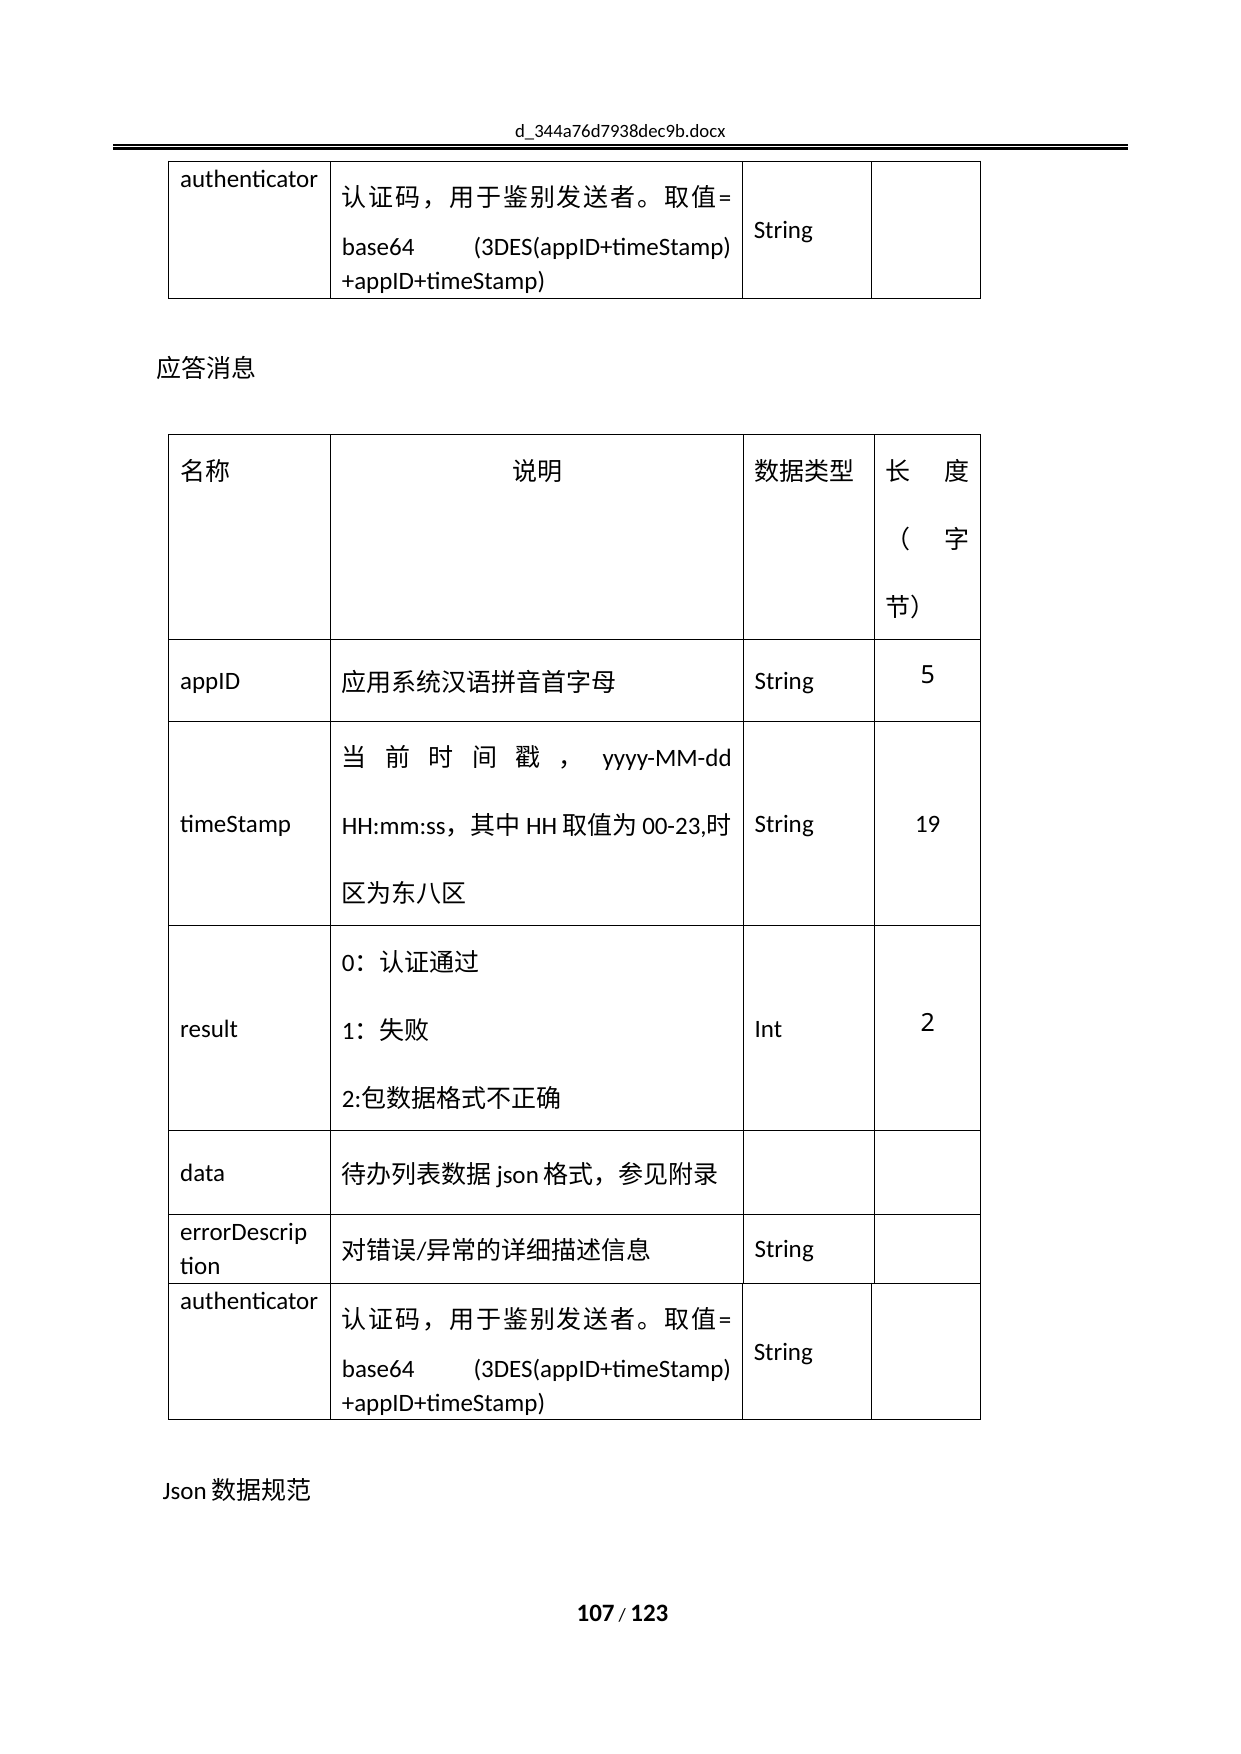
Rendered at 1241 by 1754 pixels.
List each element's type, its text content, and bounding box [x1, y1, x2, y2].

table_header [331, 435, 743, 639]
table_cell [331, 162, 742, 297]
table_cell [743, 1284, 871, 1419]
text 应答消息 [112, 332, 1128, 400]
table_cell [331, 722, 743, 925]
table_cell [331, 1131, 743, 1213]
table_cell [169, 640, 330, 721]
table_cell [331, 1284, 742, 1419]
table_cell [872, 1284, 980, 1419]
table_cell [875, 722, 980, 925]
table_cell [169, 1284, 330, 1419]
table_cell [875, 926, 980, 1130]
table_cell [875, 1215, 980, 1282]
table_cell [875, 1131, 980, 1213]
text Json数据规范 [112, 1454, 1128, 1522]
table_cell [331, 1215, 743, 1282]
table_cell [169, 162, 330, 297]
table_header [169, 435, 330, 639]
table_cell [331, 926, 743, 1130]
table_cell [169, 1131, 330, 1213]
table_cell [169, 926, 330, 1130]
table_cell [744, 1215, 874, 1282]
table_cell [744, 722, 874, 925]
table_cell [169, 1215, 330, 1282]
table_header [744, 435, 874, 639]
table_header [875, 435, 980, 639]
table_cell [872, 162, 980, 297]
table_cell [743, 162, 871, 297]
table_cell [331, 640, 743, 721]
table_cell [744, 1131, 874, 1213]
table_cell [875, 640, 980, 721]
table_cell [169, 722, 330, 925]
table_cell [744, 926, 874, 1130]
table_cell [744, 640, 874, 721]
